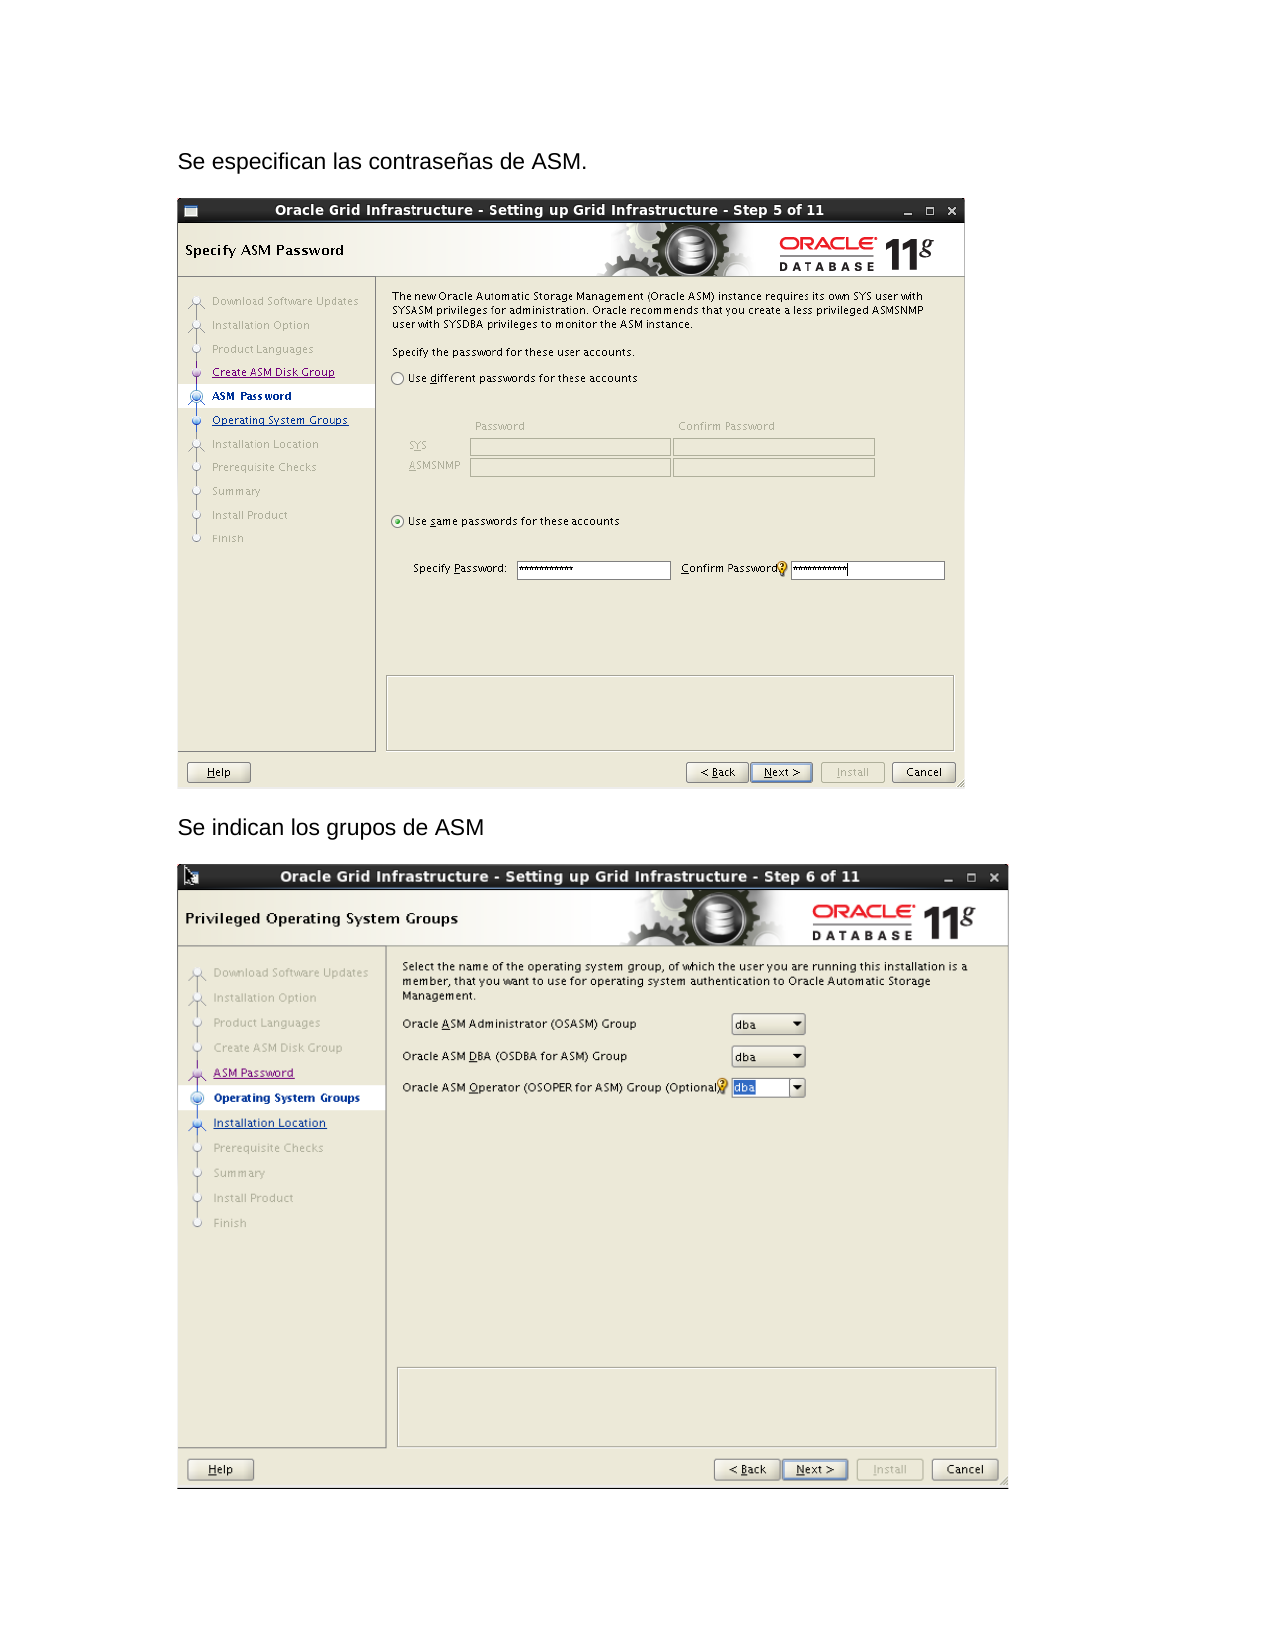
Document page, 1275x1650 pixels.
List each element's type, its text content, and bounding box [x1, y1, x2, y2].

picture [177, 198, 965, 789]
text Se especifican las contraseñas de ASM. [177, 148, 1098, 174]
text Se indican los grupos de ASM [177, 813, 1098, 840]
picture [177, 864, 1009, 1489]
